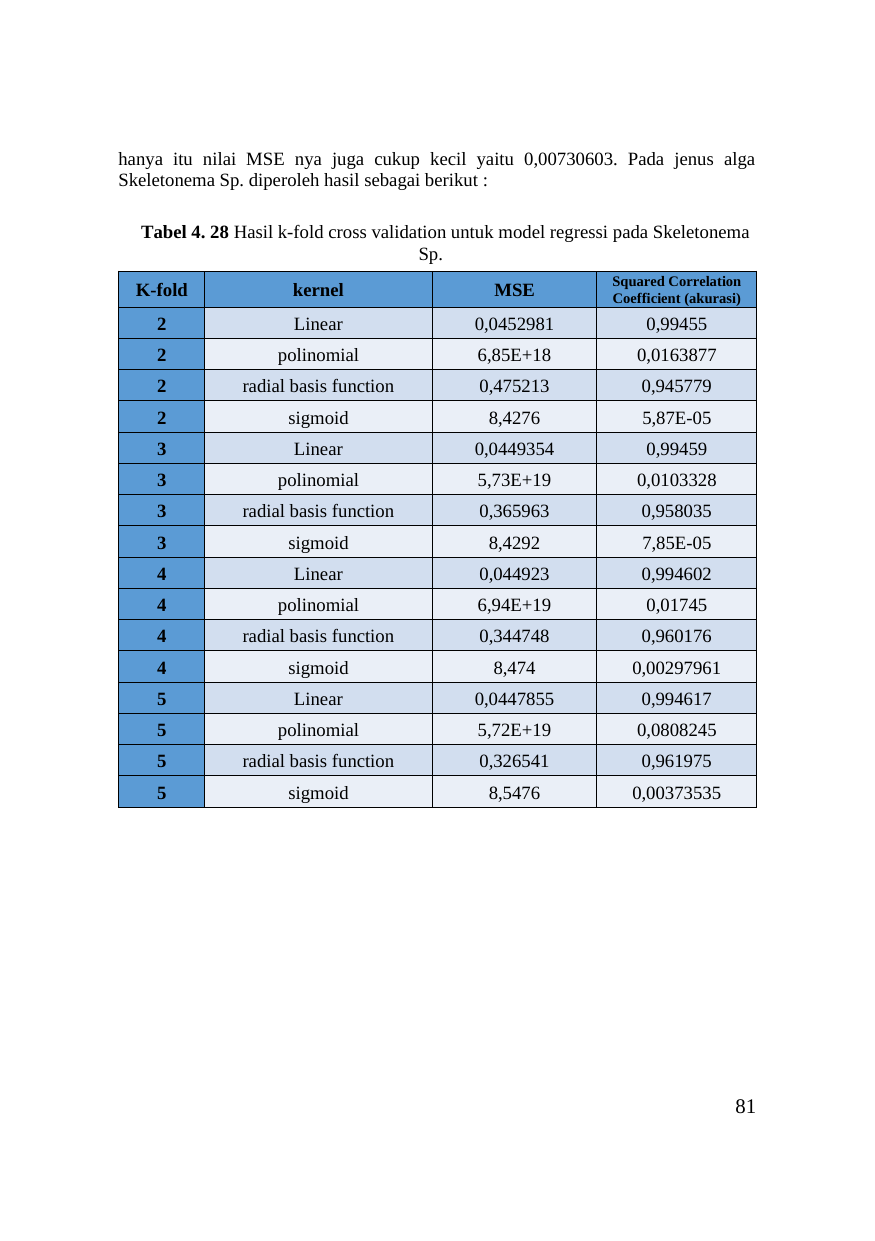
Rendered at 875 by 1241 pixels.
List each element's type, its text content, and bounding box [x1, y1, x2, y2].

table_cell 6,85E+18 [433, 339, 596, 369]
table_cell Linear [205, 683, 432, 713]
table_cell Linear [205, 433, 432, 463]
table_cell 5 [119, 683, 204, 713]
table_cell 5 [119, 776, 204, 807]
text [118, 148, 756, 191]
table_cell 0,0449354 [433, 433, 596, 463]
table_cell 4 [119, 651, 204, 682]
table_cell 5 [119, 714, 204, 744]
table_cell 0,00373535 [597, 776, 756, 807]
table_cell 3 [119, 433, 204, 463]
table_cell 3 [119, 495, 204, 525]
table_cell radial basis function [205, 745, 432, 775]
table_cell sigmoid [205, 401, 432, 432]
table_cell 5,72E+19 [433, 714, 596, 744]
table_cell 4 [119, 558, 204, 588]
table_cell 0,945779 [597, 370, 756, 400]
table_cell polinomial [205, 714, 432, 744]
table_cell 0,01745 [597, 589, 756, 619]
table_cell 8,4292 [433, 526, 596, 557]
table_cell polinomial [205, 464, 432, 494]
table_cell 7,85E-05 [597, 526, 756, 557]
table_cell 0,994602 [597, 558, 756, 588]
table_header K-fold [119, 272, 204, 307]
table_cell 0,0452981 [433, 308, 596, 338]
table_cell 0,365963 [433, 495, 596, 525]
table_cell polinomial [205, 589, 432, 619]
table_cell 5,73E+19 [433, 464, 596, 494]
table_cell 0,044923 [433, 558, 596, 588]
table_cell 5 [119, 745, 204, 775]
table_cell Linear [205, 308, 432, 338]
table_header Squared Correlation Coefficient (akurasi) [597, 272, 756, 307]
text Tabel 4. 28 Hasil k-fold cross validation untuk model regressi pada Skeletonema Sp. [103, 221, 758, 264]
table_cell radial basis function [205, 495, 432, 525]
table_cell 0,0808245 [597, 714, 756, 744]
table_cell 2 [119, 401, 204, 432]
table_cell radial basis function [205, 370, 432, 400]
table_cell 0,344748 [433, 620, 596, 650]
table_cell 0,961975 [597, 745, 756, 775]
table_cell radial basis function [205, 620, 432, 650]
table_cell 0,326541 [433, 745, 596, 775]
table_cell 0,475213 [433, 370, 596, 400]
table_cell polinomial [205, 339, 432, 369]
table_cell 3 [119, 464, 204, 494]
table_cell 2 [119, 308, 204, 338]
table_cell 0,99459 [597, 433, 756, 463]
table_cell sigmoid [205, 776, 432, 807]
table_cell 0,994617 [597, 683, 756, 713]
table_cell 8,474 [433, 651, 596, 682]
table_cell 4 [119, 620, 204, 650]
table_cell 8,5476 [433, 776, 596, 807]
table_cell 4 [119, 589, 204, 619]
table_cell 0,960176 [597, 620, 756, 650]
table_cell Linear [205, 558, 432, 588]
table_cell 8,4276 [433, 401, 596, 432]
table_cell 2 [119, 339, 204, 369]
table_cell 0,00297961 [597, 651, 756, 682]
table_cell 0,0163877 [597, 339, 756, 369]
table_cell 3 [119, 526, 204, 557]
table_cell sigmoid [205, 526, 432, 557]
table_cell sigmoid [205, 651, 432, 682]
table_cell 0,0447855 [433, 683, 596, 713]
table_cell 5,87E-05 [597, 401, 756, 432]
table_cell 0,958035 [597, 495, 756, 525]
table_cell 0,99455 [597, 308, 756, 338]
table_cell 0,0103328 [597, 464, 756, 494]
table_cell 2 [119, 370, 204, 400]
table_header MSE [433, 272, 596, 307]
table_cell 6,94E+19 [433, 589, 596, 619]
